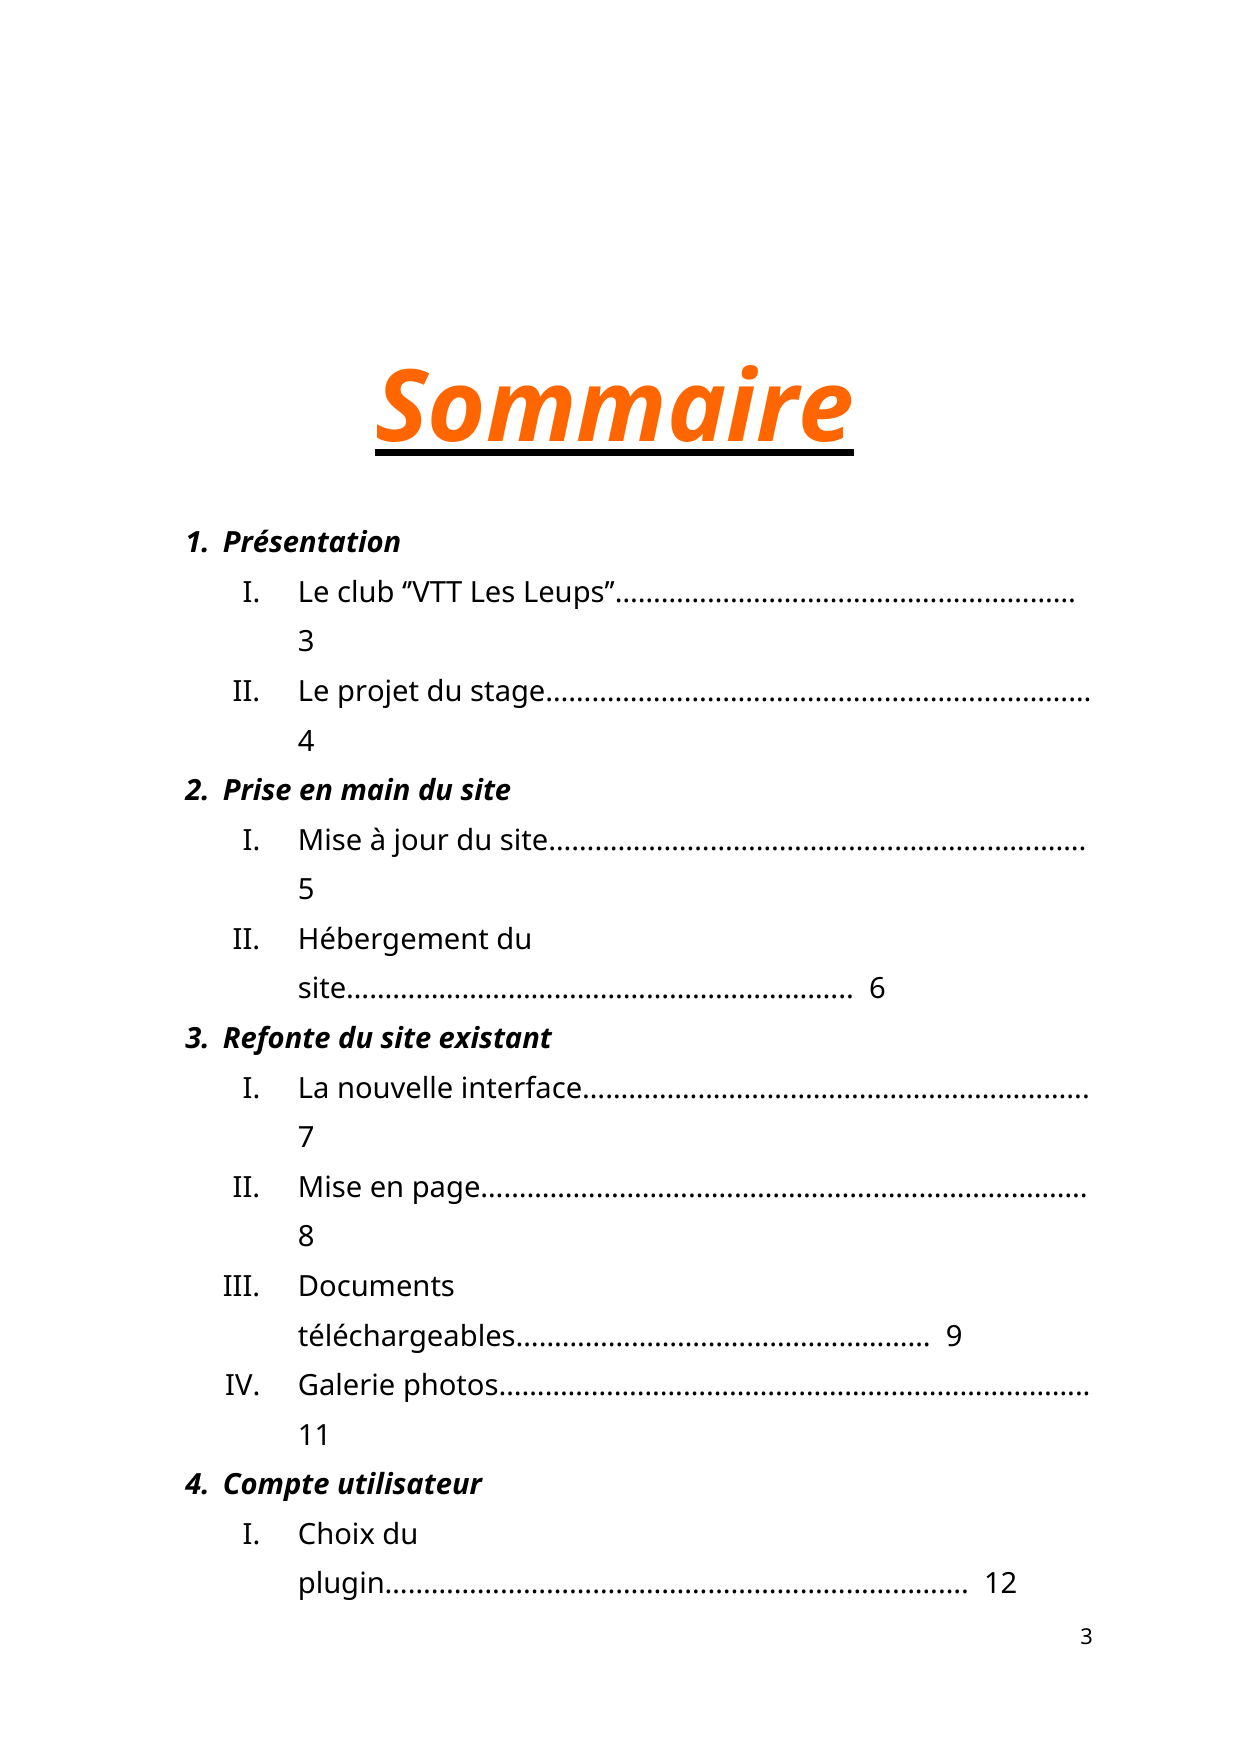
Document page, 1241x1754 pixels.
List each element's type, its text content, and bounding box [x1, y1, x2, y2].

text Sommaire [148, 334, 1093, 471]
list Choix du plugin…………………………………………………………………. 12 [260, 1513, 1093, 1602]
list Galerie photos………………………………………………………………….. 11 [260, 1364, 1093, 1454]
list Présentation [185, 522, 1093, 561]
list Hébergement du site………………………………………………………... 6 [260, 918, 1093, 1007]
list Le projet du stage…………………..………………………………………… 4 [260, 670, 1093, 759]
list Mise à jour du site……………………………………………………………. 5 [260, 819, 1093, 908]
list Compte utilisateur [185, 1464, 1093, 1503]
list Documents téléchargeables……………………………………………… 9 [260, 1265, 1093, 1354]
list Prise en main du site [185, 769, 1093, 809]
list Refonte du site existant [185, 1017, 1093, 1057]
list La nouvelle interface………………………………………………………... 7 [260, 1067, 1093, 1156]
list Mise en page……………………………………………………………………. 8 [260, 1166, 1093, 1255]
list Le club ‘’VTT Les Leups’’…………………………………………………… 3 [260, 571, 1093, 660]
